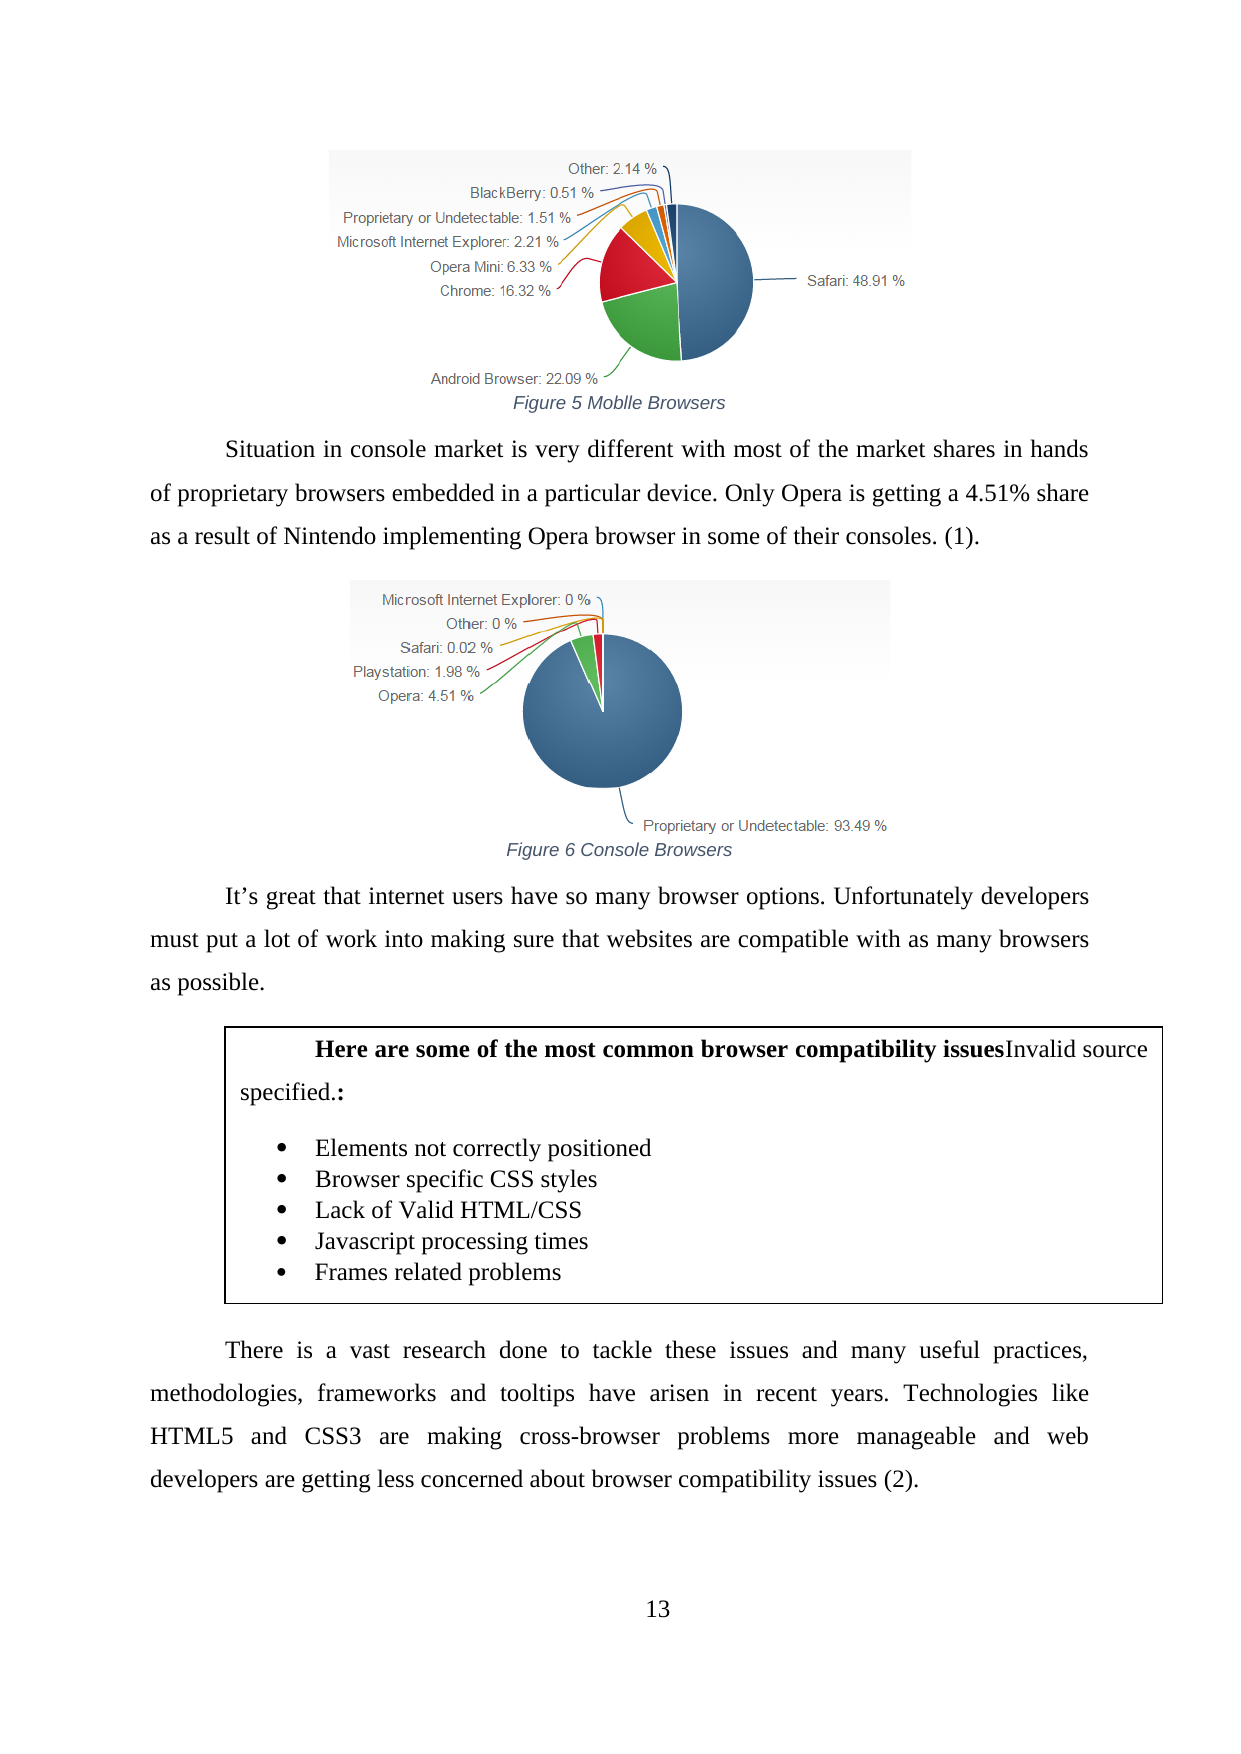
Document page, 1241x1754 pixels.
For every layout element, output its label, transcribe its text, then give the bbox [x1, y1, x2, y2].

text It’s great that internet users have so many browser options. Unfortunately developers must put a lot of work into making sure that websites are compatible with as many browsers as possible. [150, 881, 1090, 996]
text Figure 6 Console Browsers [150, 838, 1090, 860]
text Figure 5 Moblle Browsers [150, 392, 1090, 414]
picture [349, 580, 891, 839]
text There is a vast research done to tackle these issues and many useful practices, methodologies, frameworks and tooltips have arisen in recent years. Technologies like HTML5 and CSS3 are making cross-browser problems more manageable and web developers are getting less concerned about browser compatibility issues. [150, 1335, 1090, 1493]
text Situation in console market is very different with most of the market shares in hands of proprietary browsers embedded in a particular device. Only Opera is getting a 4.51% share as a result of Nintendo implementing Opera browser in some of their consoles.. [150, 434, 1090, 549]
picture [328, 150, 912, 393]
